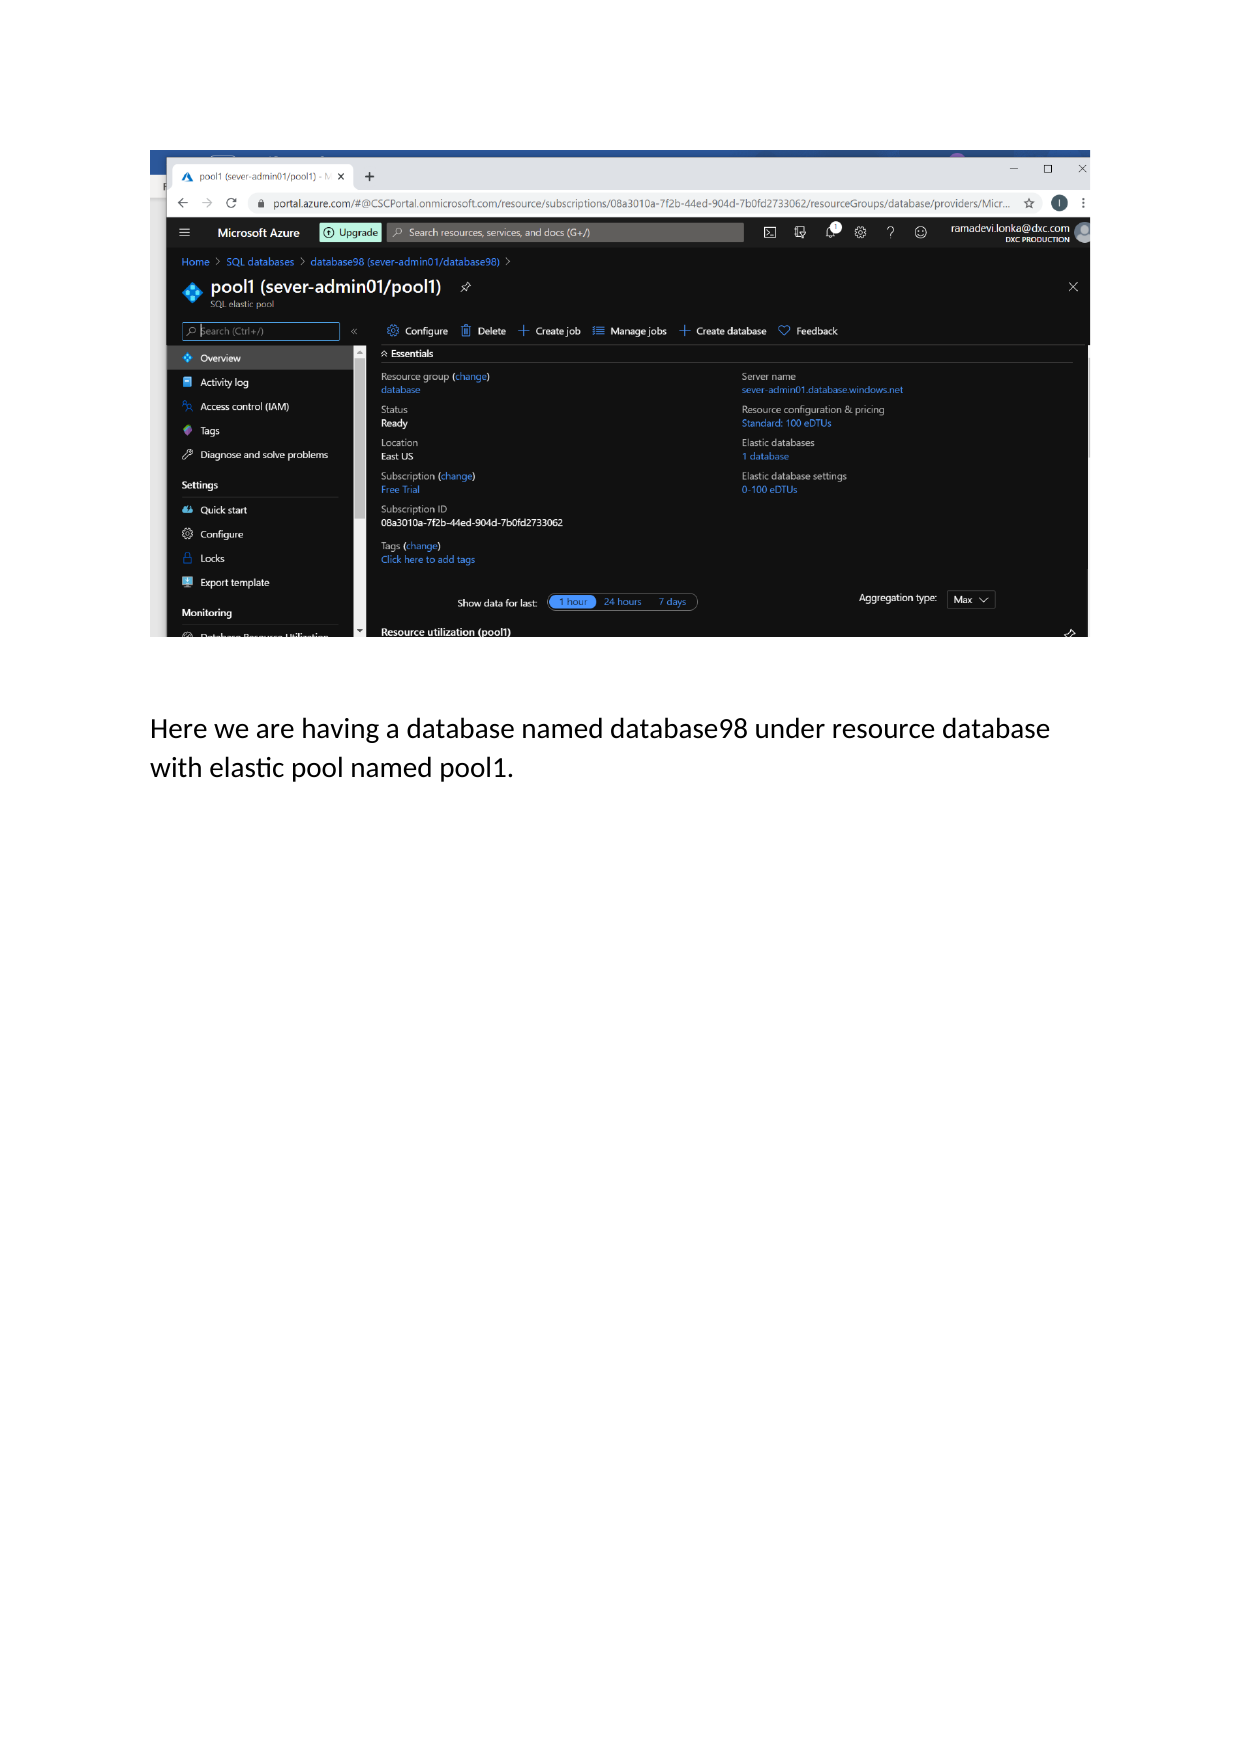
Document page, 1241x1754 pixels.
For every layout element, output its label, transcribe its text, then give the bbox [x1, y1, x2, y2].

text Here we are having a database named database98 under resource database with elastic pool named pool1. [150, 710, 1090, 784]
picture [150, 150, 1091, 637]
